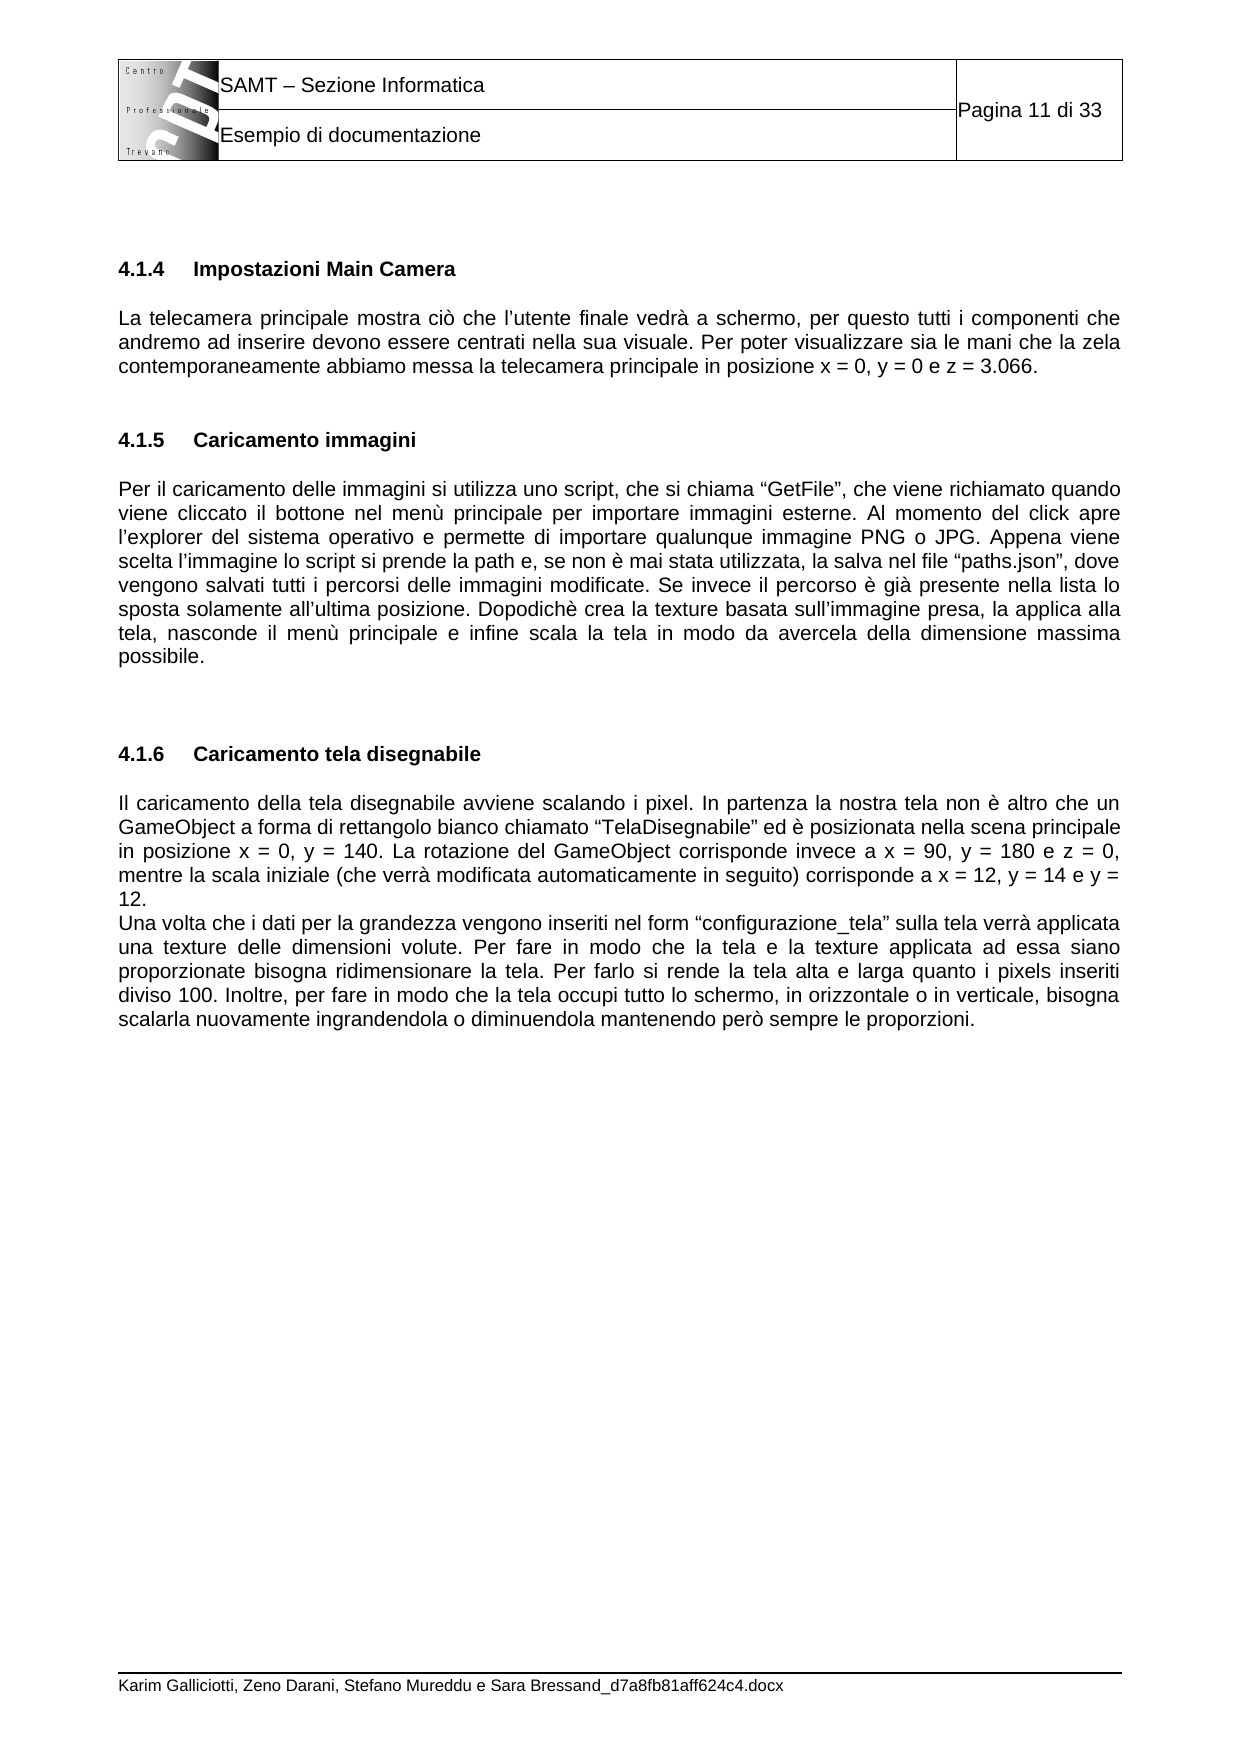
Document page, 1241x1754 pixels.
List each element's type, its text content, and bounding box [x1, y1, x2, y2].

text Una volta che i dati per la grandezza vengono inseriti nel form “configurazione_tela” sulla tela verrà applicata una texture delle dimensioni volute. Per fare in modo che la tela e la texture applicata ad essa siano proporzionate bisogna ridimensionare la tela. Per farlo si rende la tela alta e larga quanto i pixels inseriti diviso 100. Inoltre, per fare in modo che la tela occupi tutto lo schermo, in orizzontale o in verticale, bisogna scalarla nuovamente ingrandendola o diminuendola mantenendo però sempre le proporzioni. [118, 911, 1122, 1031]
text Per il caricamento delle immagini si utilizza uno script, che si chiama “GetFile”, che viene richiamato quando viene cliccato il bottone nel menù principale per importare immagini esterne. Al momento del click apre l’explorer del sistema operativo e permette di importare qualunque immagine PNG o JPG. Appena viene scelta l’immagine lo script si prende la path e, se non è mai stata utilizzata, la salva nel file “paths.json”, dove vengono salvati tutti i percorsi delle immagini modificate. Se invece il percorso è già presente nella lista lo sposta solamente all’ultima posizione. Dopodichè crea la texture basata sull’immagine presa, la applica alla tela, nasconde il menù principale e infine scala la tela in modo da avercela della dimensione massima possibile. [118, 477, 1122, 668]
subtitle Caricamento tela disegnabile [118, 742, 1122, 766]
picture [118, 60, 219, 160]
text Il caricamento della tela disegnabile avviene scalando i pixel. In partenza la nostra tela non è altro che un GameObject a forma di rettangolo bianco chiamato “TelaDisegnabile” ed è posizionata nella scena principale in posizione x = 0, y = 140. La rotazione del GameObject corrisponde invece a x = 90, y = 180 e z = 0, mentre la scala iniziale (che verrà modificata automaticamente in seguito) corrisponde a x = 12, y = 14 e y = 12. [118, 791, 1122, 911]
text La telecamera principale mostra ciò che l’utente finale vedrà a schermo, per questo tutti i componenti che andremo ad inserire devono essere centrati nella sua visuale. Per poter visualizzare sia le mani che la zela contemporaneamente abbiamo messa la telecamera principale in posizione x = 0, y = 0 e z = 3.066. [118, 306, 1122, 378]
subtitle Caricamento immagini [118, 428, 1122, 452]
subtitle Impostazioni Main Camera [118, 257, 1122, 281]
